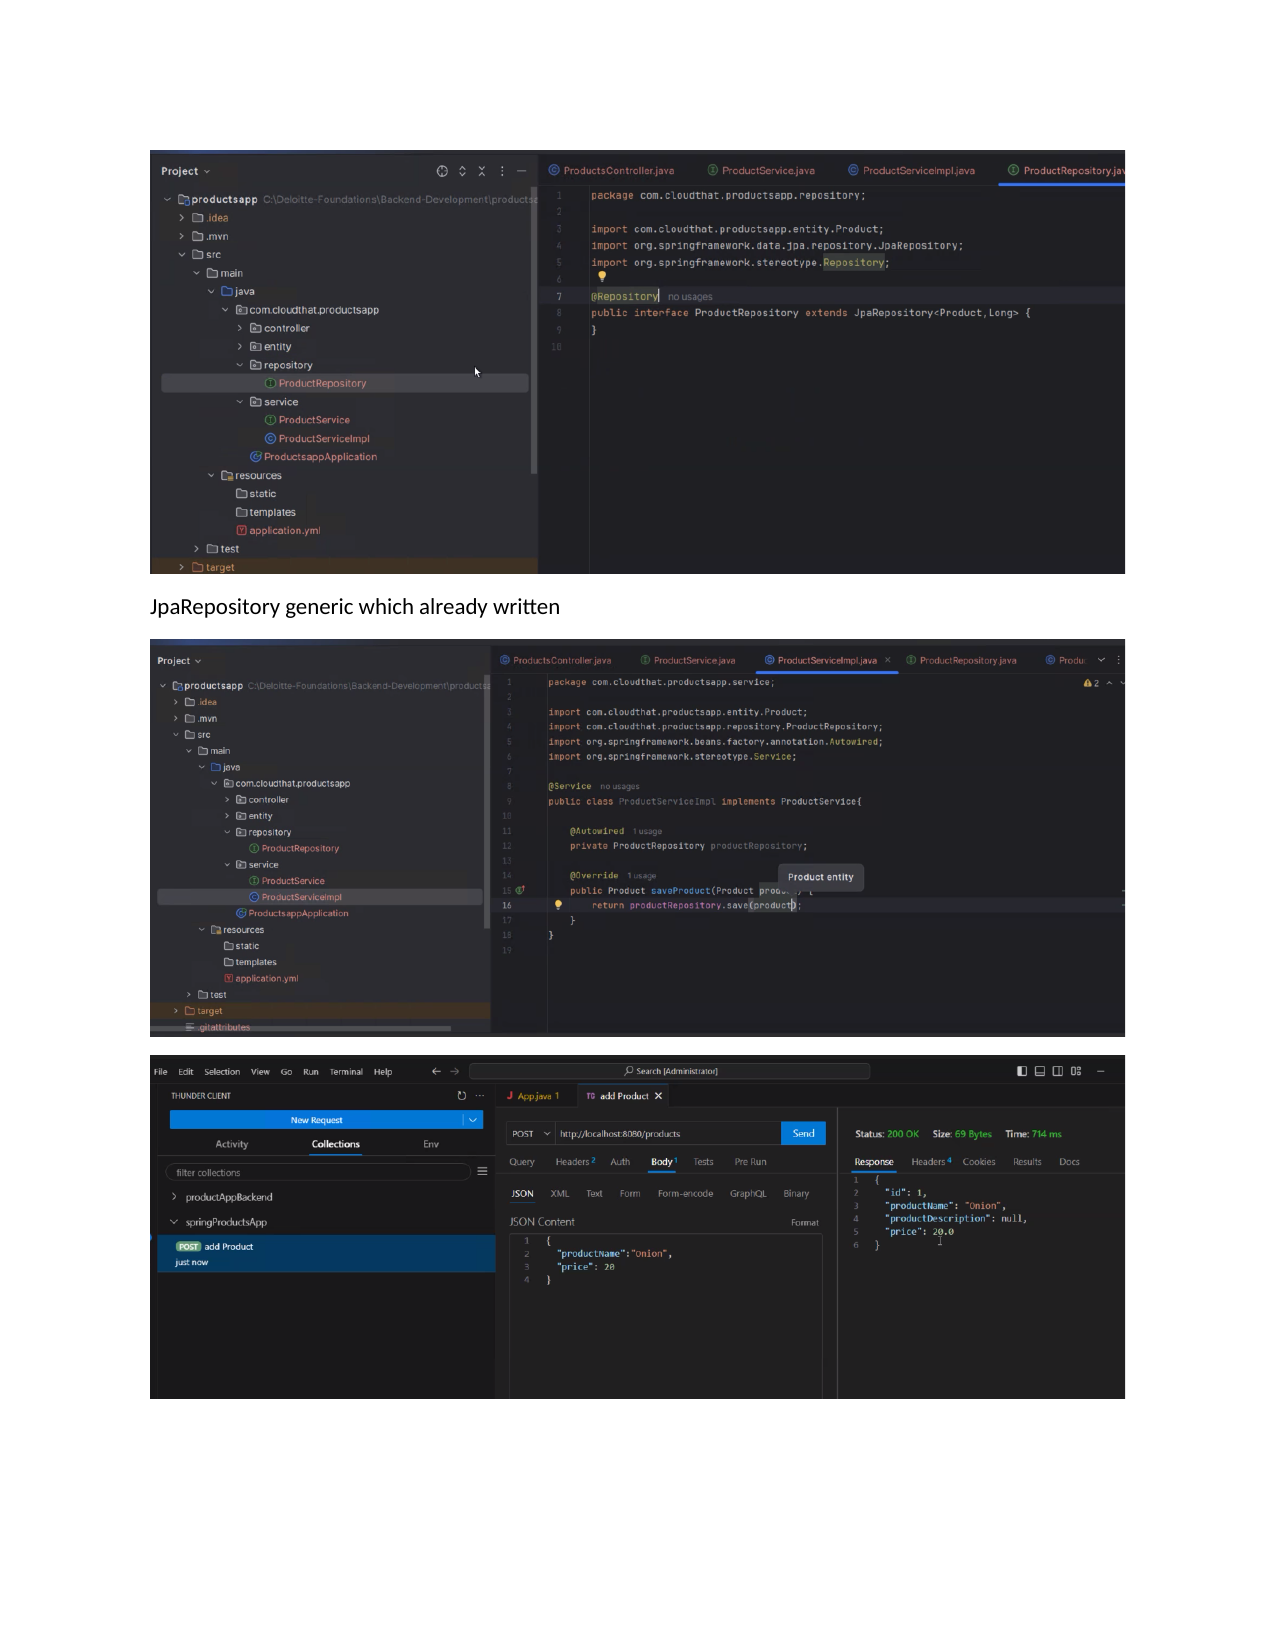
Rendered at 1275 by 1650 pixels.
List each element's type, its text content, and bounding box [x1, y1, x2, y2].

text JpaRepository generic which already written [150, 592, 1125, 621]
picture [150, 639, 1125, 1037]
picture [150, 1055, 1125, 1399]
picture [150, 150, 1125, 574]
